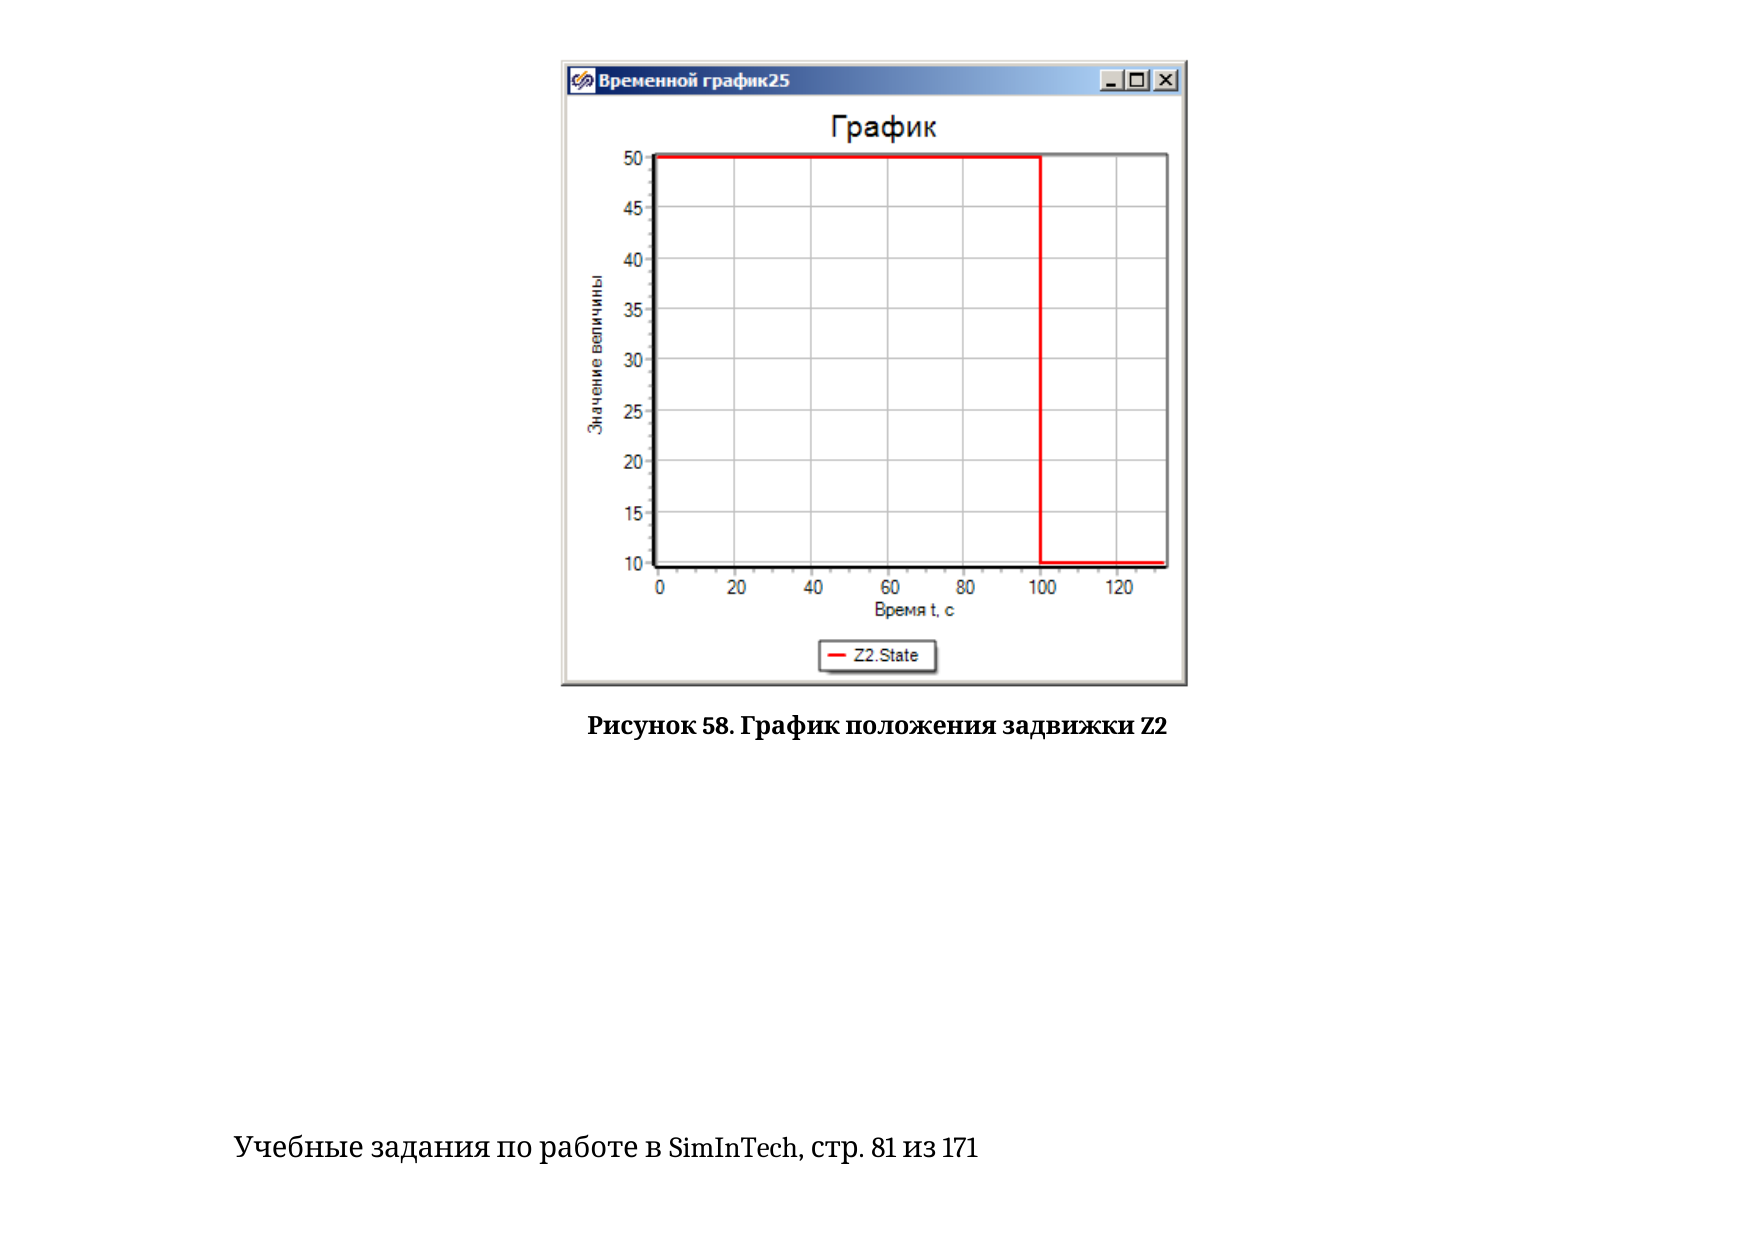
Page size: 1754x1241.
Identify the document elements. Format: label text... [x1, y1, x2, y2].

picture [555, 51, 1199, 696]
